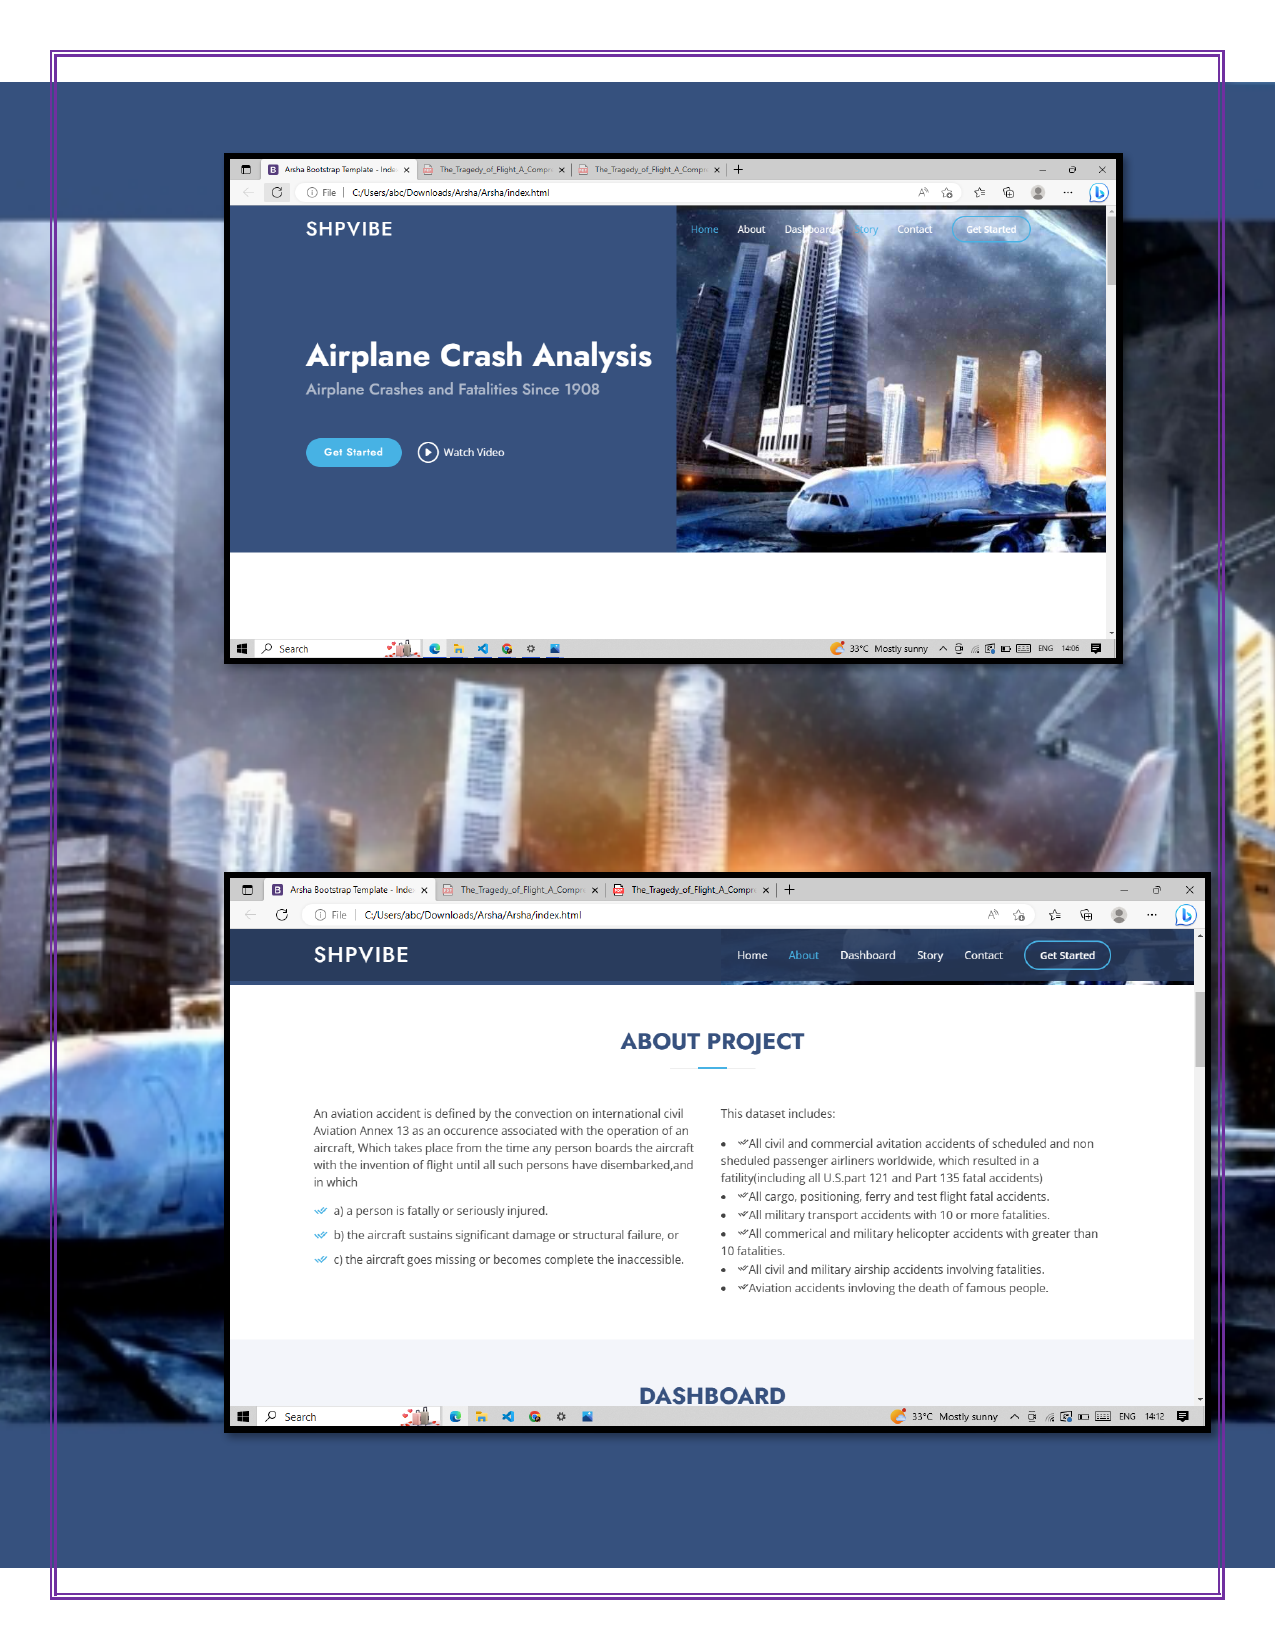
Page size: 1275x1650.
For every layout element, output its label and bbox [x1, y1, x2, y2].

picture [1225, 82, 1275, 1568]
picture [57, 82, 1218, 1568]
picture [0, 82, 50, 1568]
